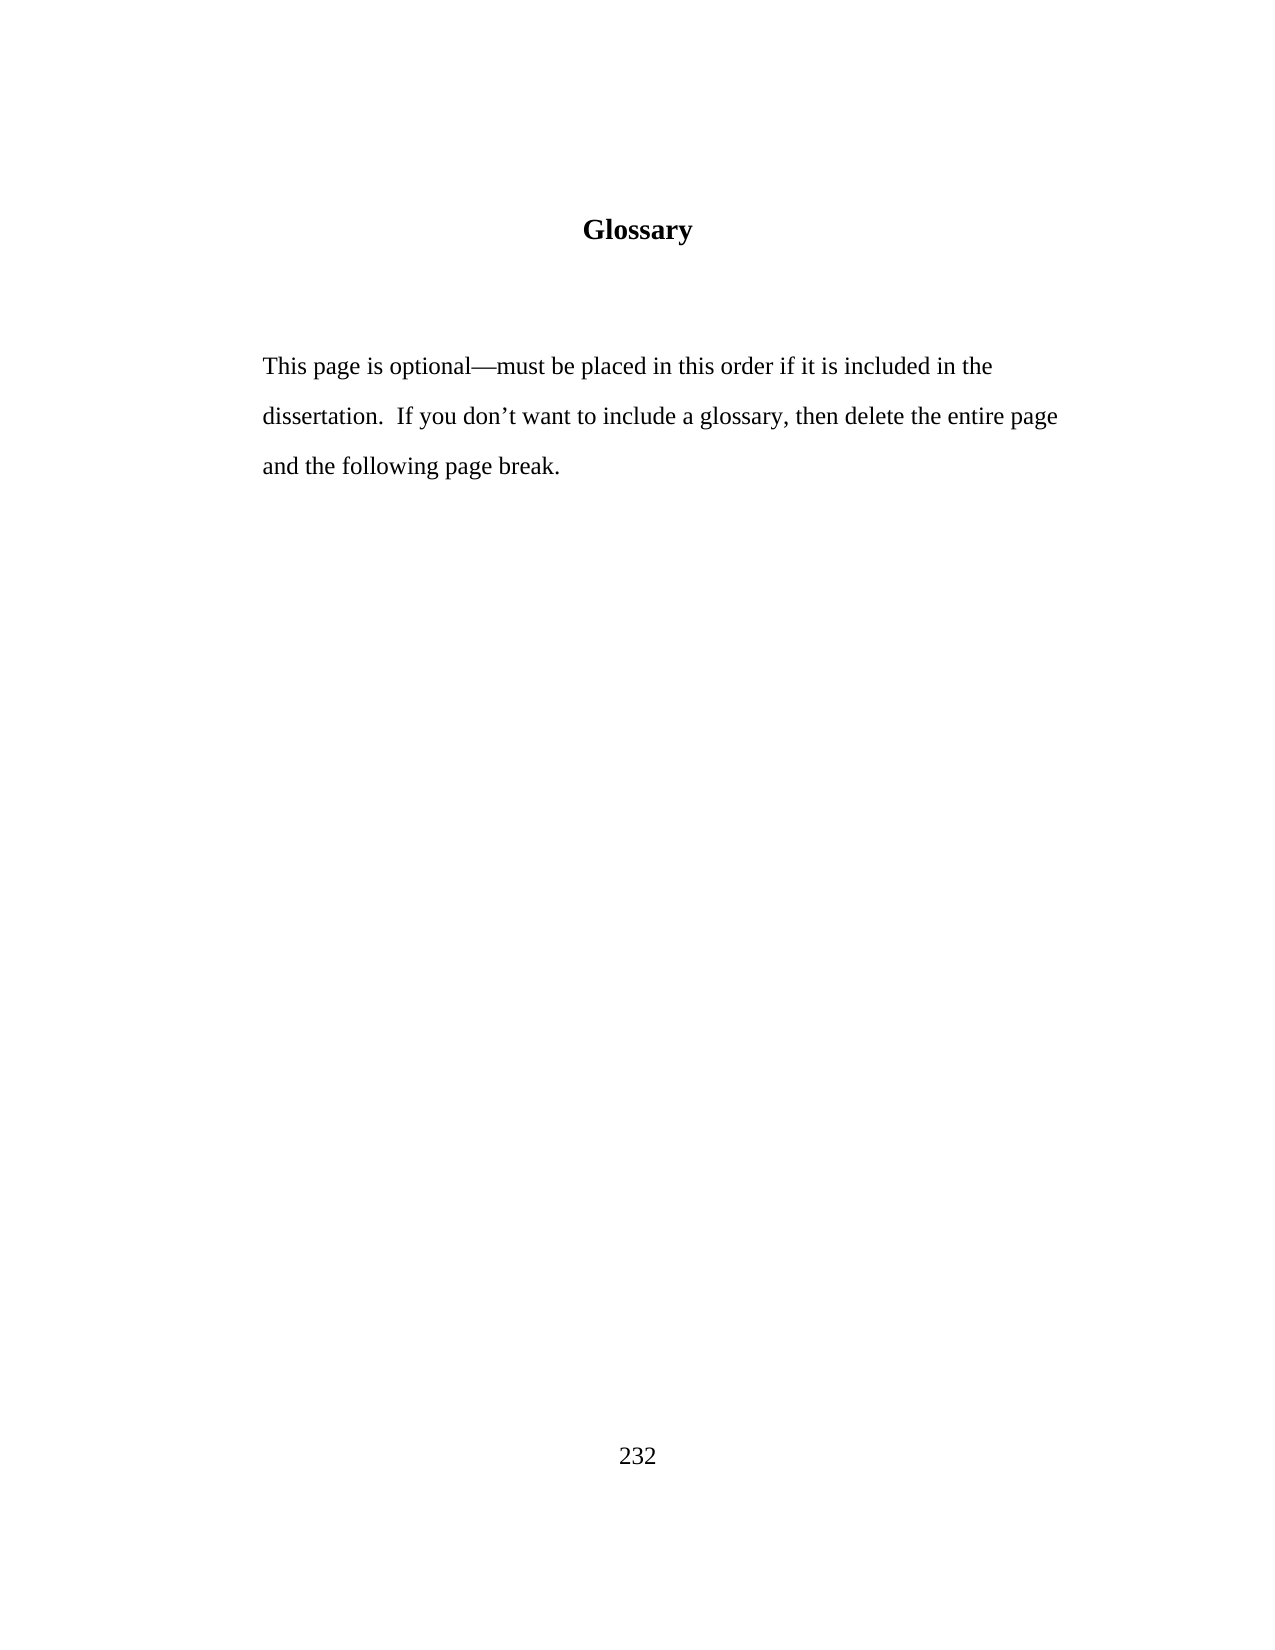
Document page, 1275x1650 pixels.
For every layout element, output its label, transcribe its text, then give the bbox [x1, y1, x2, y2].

text This page is optional—must be placed in this order if it is included in the dissertation. If you don’t want to include a glossary, then delete the entire page and the following page break. [262, 329, 1087, 479]
subtitle Glossary [187, 212, 1087, 246]
